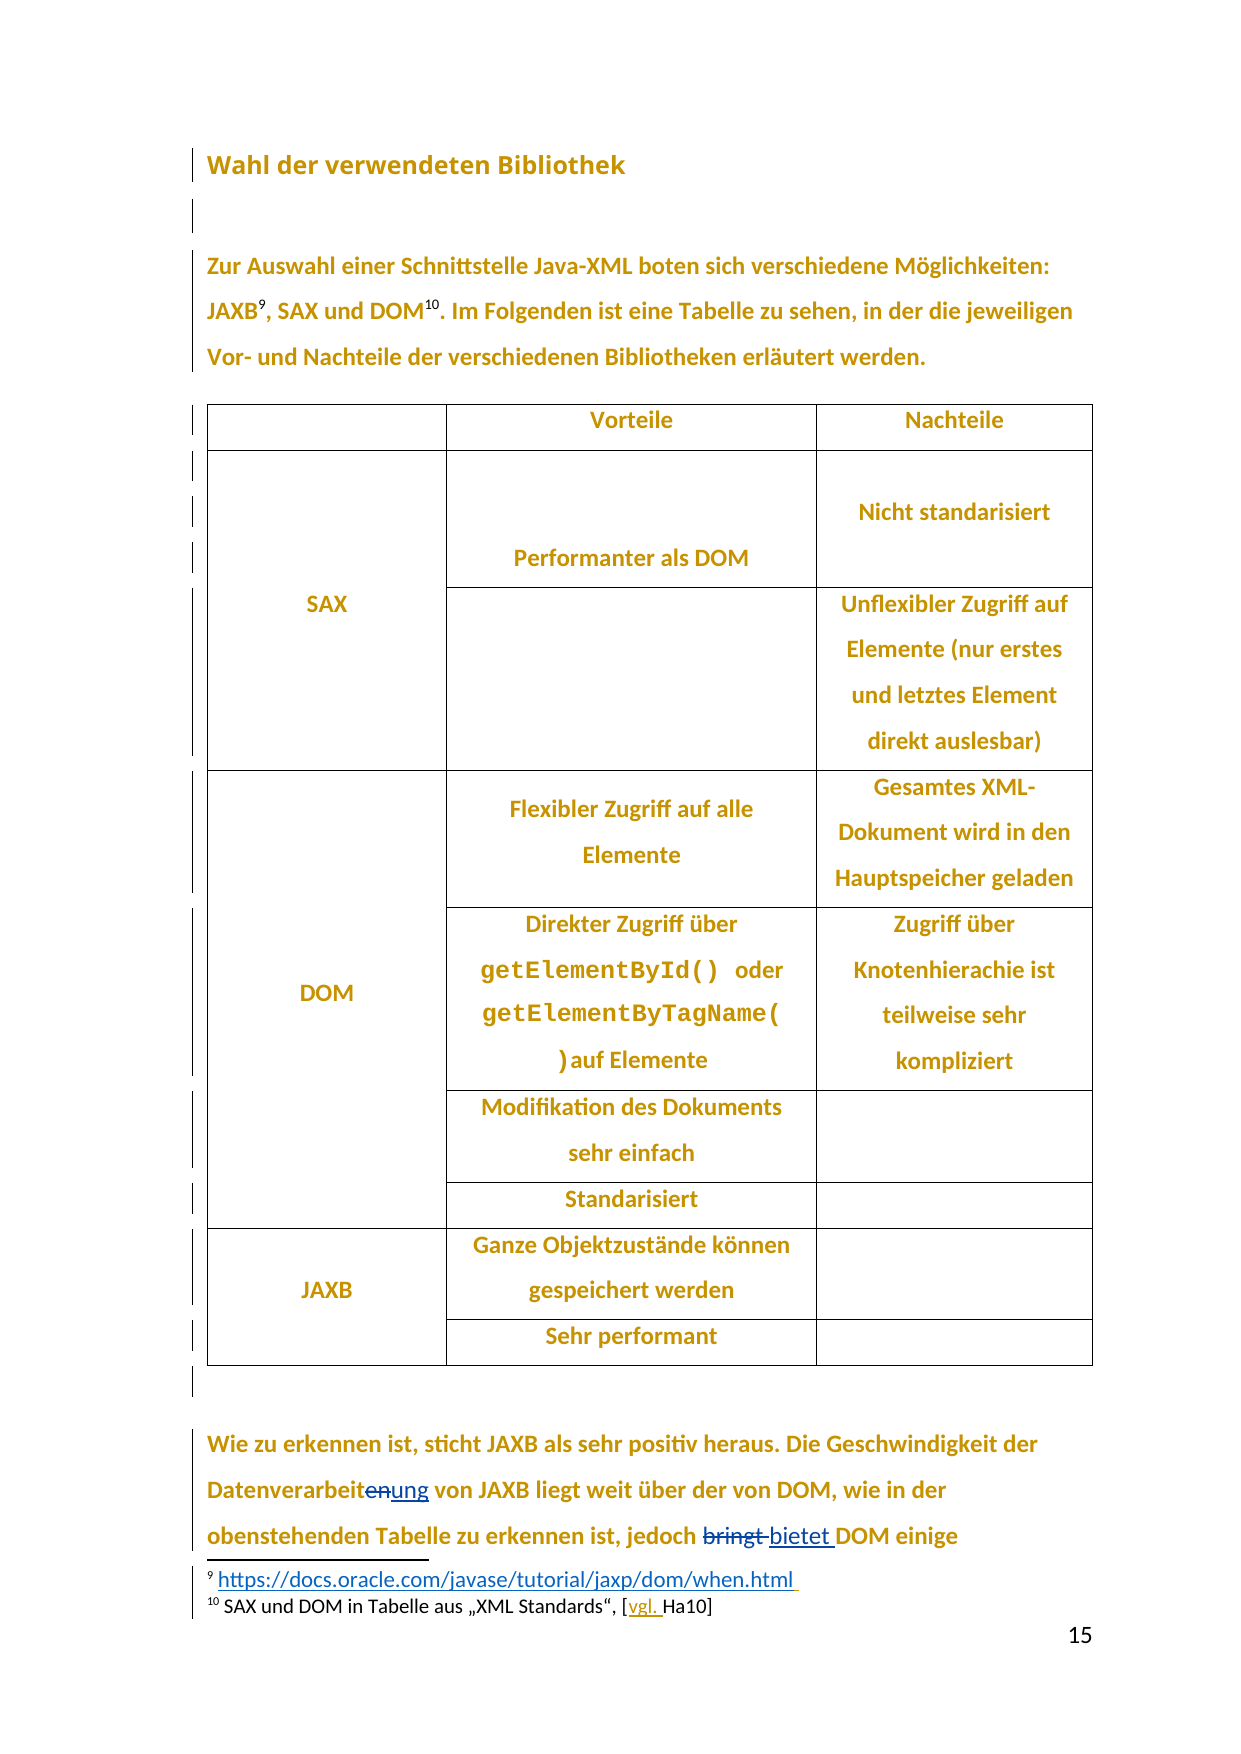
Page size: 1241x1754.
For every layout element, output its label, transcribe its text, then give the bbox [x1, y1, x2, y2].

table_cell SAX [208, 451, 446, 770]
table_cell [447, 588, 816, 770]
subtitle Wahl der verwendeten Bibliothek [207, 148, 1092, 182]
table_cell [817, 1320, 1092, 1365]
table_cell Unflexibler Zugriff auf Elemente (nur erstes und letztes Element direkt auslesbar) [817, 588, 1092, 770]
table_header Nachteile [817, 405, 1092, 449]
table_cell Ganze Objektzustände können gespeichert werden [447, 1229, 816, 1319]
table_cell Flexibler Zugriff auf alle Elemente [447, 771, 816, 907]
table_cell Zugriff über Knotenhierachie ist teilweise sehr kompliziert [817, 908, 1092, 1090]
text Zur Auswahl einer Schnittstelle Java-XML boten sich verschiedene Möglichkeiten: JAXB, SAX und DOM. Im Folgenden ist eine Tabelle zu sehen, in der die jeweiligen Vor- und Nachteile der verschiedenen Bibliotheken erläutert werden. [207, 250, 1092, 372]
table_cell Direkter Zugriff über getElementById() oder getElementByTagName()auf Elemente [447, 908, 816, 1090]
table_cell [817, 1091, 1092, 1182]
table_cell Performanter als DOM [447, 451, 816, 587]
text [207, 1429, 1092, 1551]
table_header Vorteile [447, 405, 816, 449]
table_cell Sehr performant [447, 1320, 816, 1365]
table_cell Standarisiert [447, 1183, 816, 1228]
table_header [208, 405, 446, 449]
table_cell [817, 1183, 1092, 1228]
table_cell Nicht standarisiert [817, 451, 1092, 587]
table_cell [817, 1229, 1092, 1319]
table_cell Gesamtes XML-Dokument wird in den Hauptspeicher geladen [817, 771, 1092, 907]
table_cell DOM [208, 771, 446, 1228]
table_cell JAXB [208, 1229, 446, 1365]
table_cell Modifikation des Dokuments sehr einfach [447, 1091, 816, 1182]
